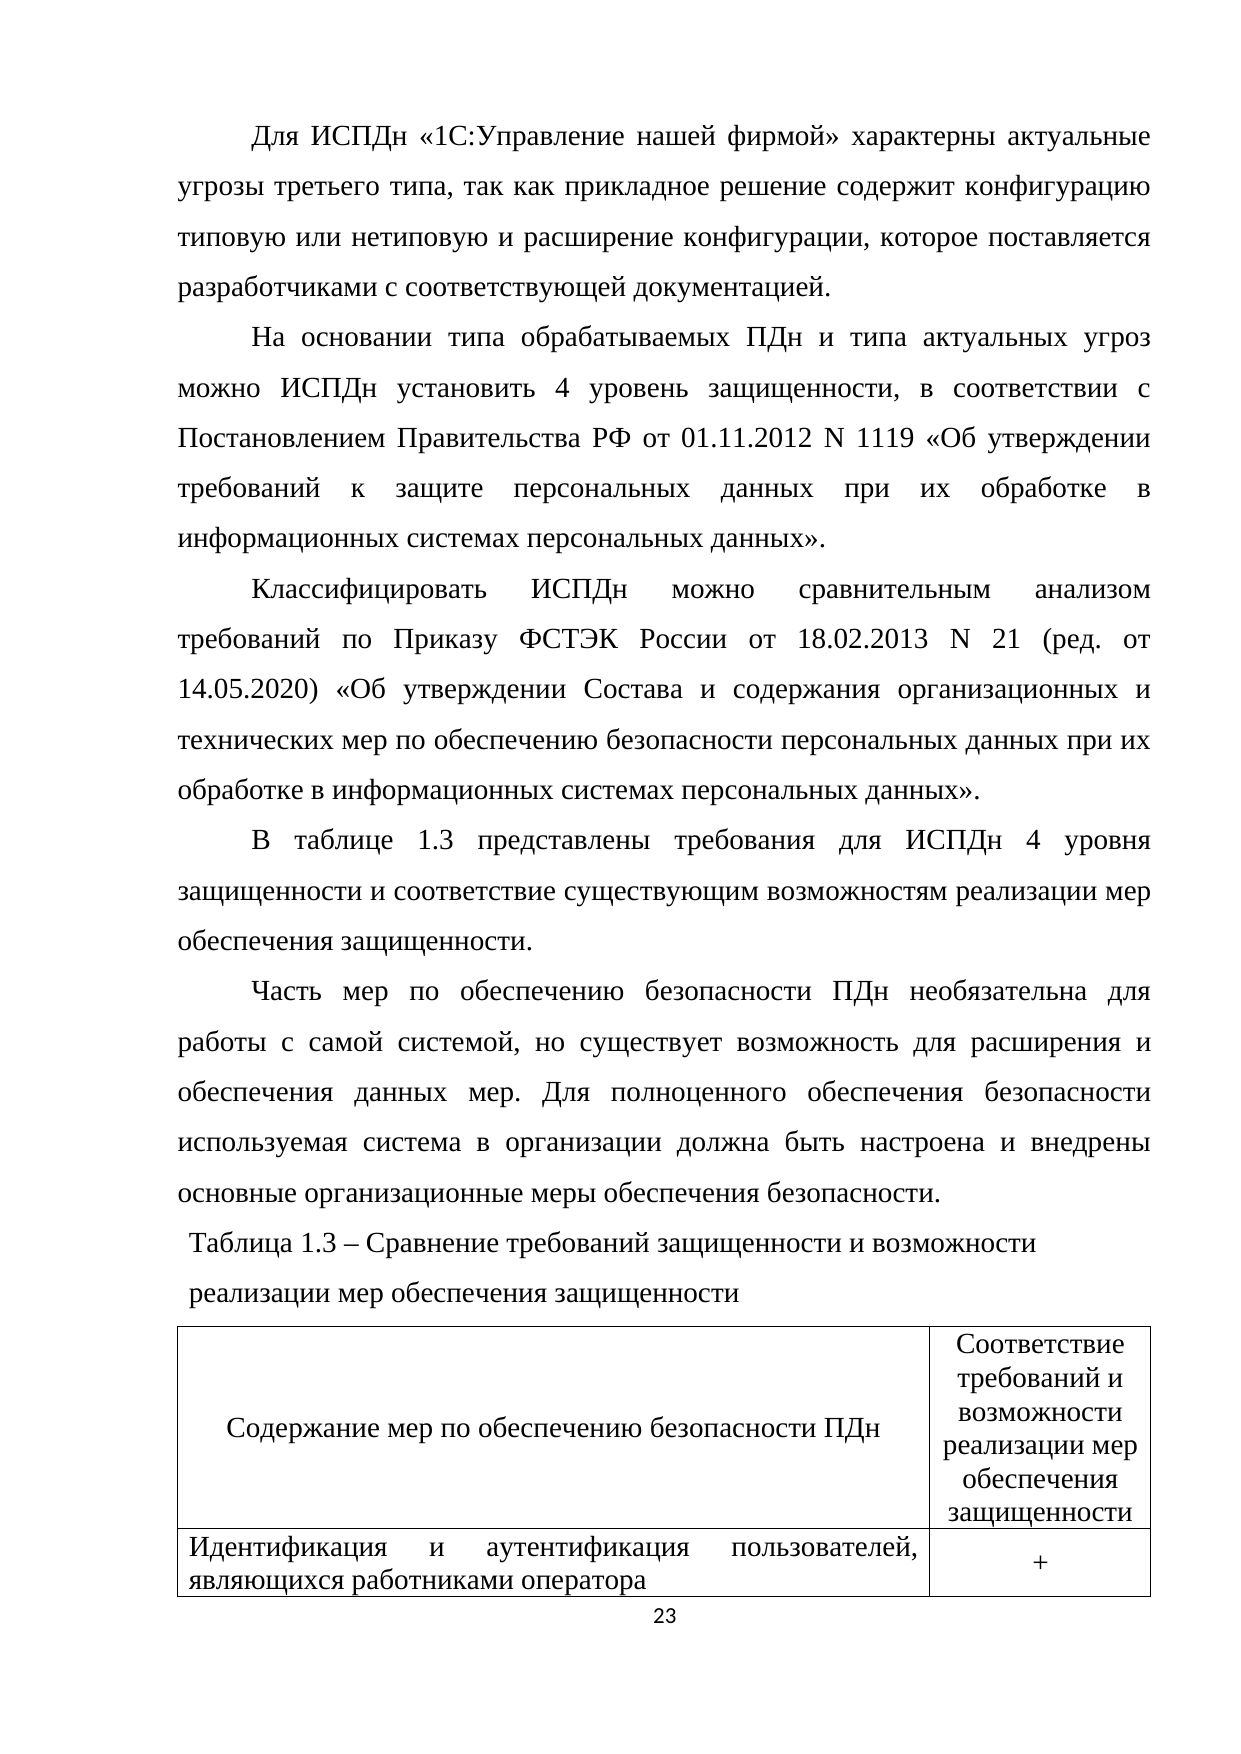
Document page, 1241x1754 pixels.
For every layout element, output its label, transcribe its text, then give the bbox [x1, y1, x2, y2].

text Для ИСПДн «1С:Управление нашей фирмой» характерны актуальные угрозы третьего типа, так как прикладное решение содержит конфигурацию типовую или нетиповую и расширение конфигурации, которое поставляется разработчиками с соответствующей документацией. [177, 118, 1152, 303]
table_cell + [930, 1529, 1150, 1596]
table_cell Идентификация и аутентификация пользователей, являющихся работниками оператора [178, 1529, 929, 1596]
text На основании типа обрабатываемых ПДн и типа актуальных угроз можно ИСПДн установить 4 уровень защищенности, в соответствии с Постановлением Правительства РФ от 01.11.2012 N 1119 «Об утверждении требований к защите персональных данных при их обработке в информационных системах персональных данных». [177, 319, 1152, 554]
text Часть мер по обеспечению безопасности ПДн необязательна для работы с самой системой, но существует возможность для расширения и обеспечения данных мер. Для полноценного обеспечения безопасности используемая система в организации должна быть настроена и внедрены основные организационные меры обеспечения безопасности. [177, 973, 1152, 1208]
text Классифицировать ИСПДн можно сравнительным анализом требований по Приказу ФСТЭК России от 18.02.2013 N 21 (ред. от 14.05.2020) «Об утверждении Состава и содержания организационных и технических мер по обеспечению безопасности персональных данных при их обработке в информационных системах персональных данных». [177, 571, 1152, 806]
table_cell Содержание мер по обеспечению безопасности ПДн [178, 1327, 929, 1528]
table_cell Соответствие требований и возможности реализации мер обеспечения защищенности [930, 1327, 1150, 1528]
text В таблице 1.3 представлены требования для ИСПДн 4 уровня защищенности и соответствие существующим возможностям реализации мер обеспечения защищенности. [177, 822, 1152, 957]
table_header Таблица 1.3 – Сравнение требований защищенности и возможности реализации мер обеспечения защищенности [177, 1225, 1151, 1326]
